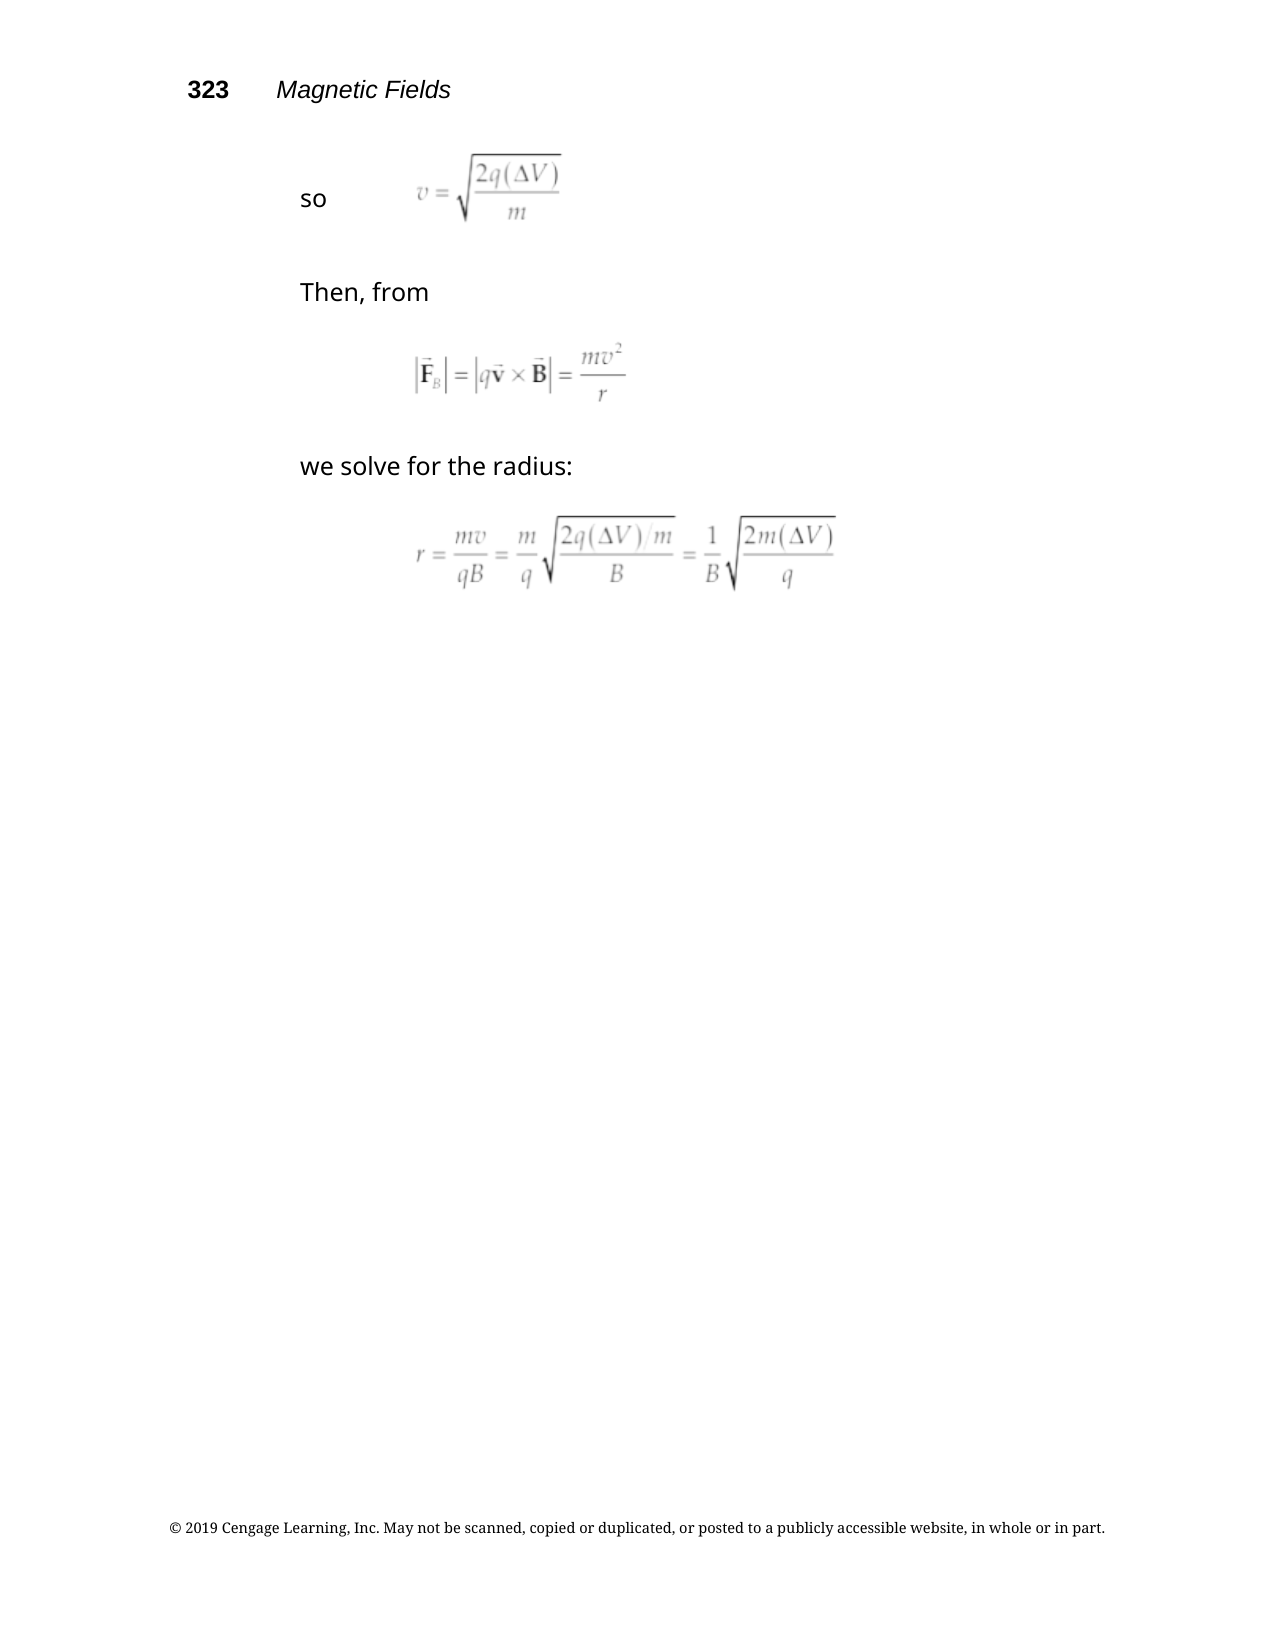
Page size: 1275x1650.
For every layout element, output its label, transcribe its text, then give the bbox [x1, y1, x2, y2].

text Then, from [187, 274, 1087, 308]
text we solve for the radius: [187, 448, 1087, 483]
text so [187, 150, 1087, 245]
